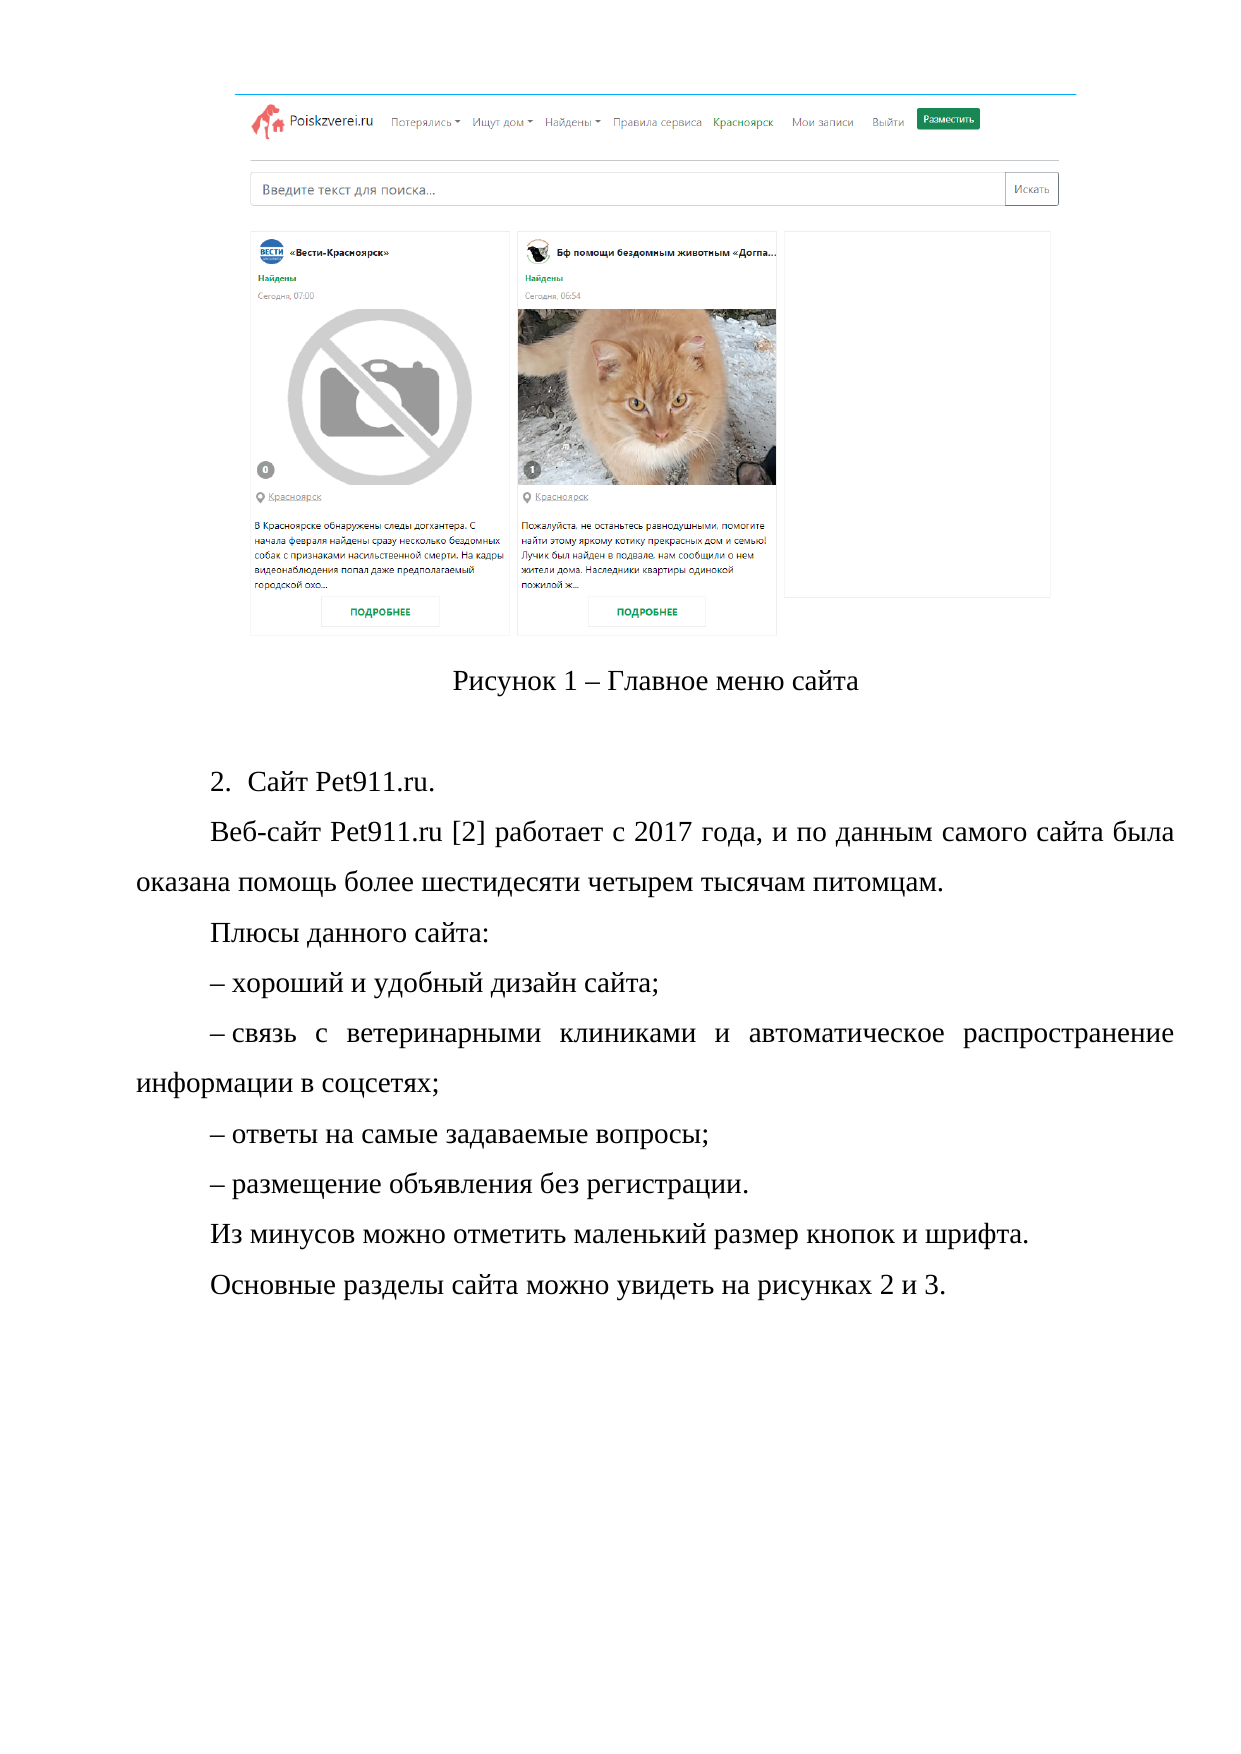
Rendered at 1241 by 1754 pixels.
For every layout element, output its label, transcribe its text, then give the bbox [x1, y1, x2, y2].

text ответы на самые задаваемые вопросы; [136, 1116, 1175, 1149]
picture [234, 96, 1077, 647]
text размещение объявления без регистрации. [136, 1166, 1175, 1200]
text Веб-сайт Pet911.ru [2] работает с 2017 года, и по данным самого сайта была оказана помощь более шестидесяти четырем тысячам питомцам. [136, 814, 1175, 898]
text Плюсы данного сайта: [136, 915, 1175, 948]
text Основные разделы сайта можно увидеть на рисунках 2 и 3. [136, 1267, 1175, 1300]
text Сайт Pet911.ru. [210, 764, 1175, 797]
text хороший и удобный дизайн сайта; [136, 965, 1175, 998]
text связь с ветеринарными клиниками и автоматическое распространение информации в соцсетях; [136, 1015, 1175, 1099]
text Из минусов можно отметить маленький размер кнопок и шрифта. [136, 1217, 1175, 1250]
list – Главное меню сайта [136, 663, 1175, 697]
